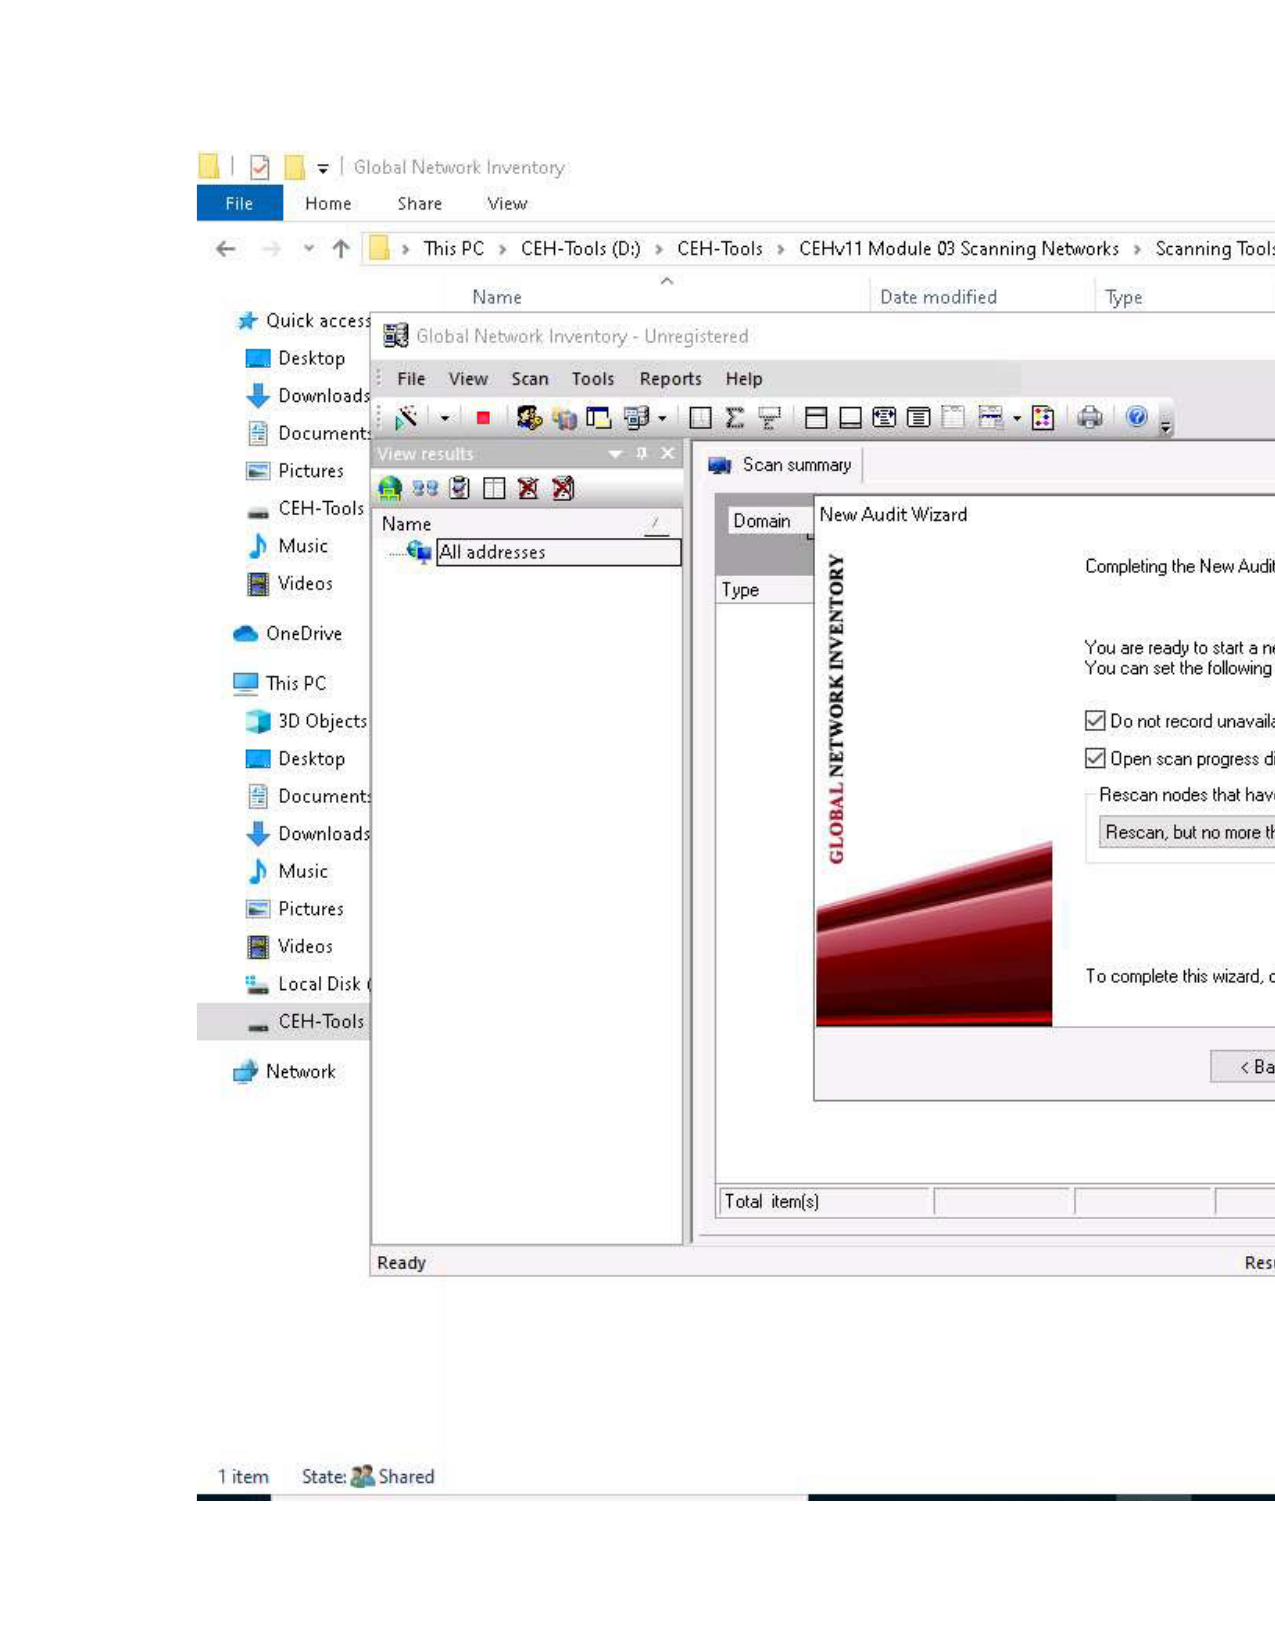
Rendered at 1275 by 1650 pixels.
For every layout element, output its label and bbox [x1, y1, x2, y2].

picture [196, 150, 1275, 1501]
